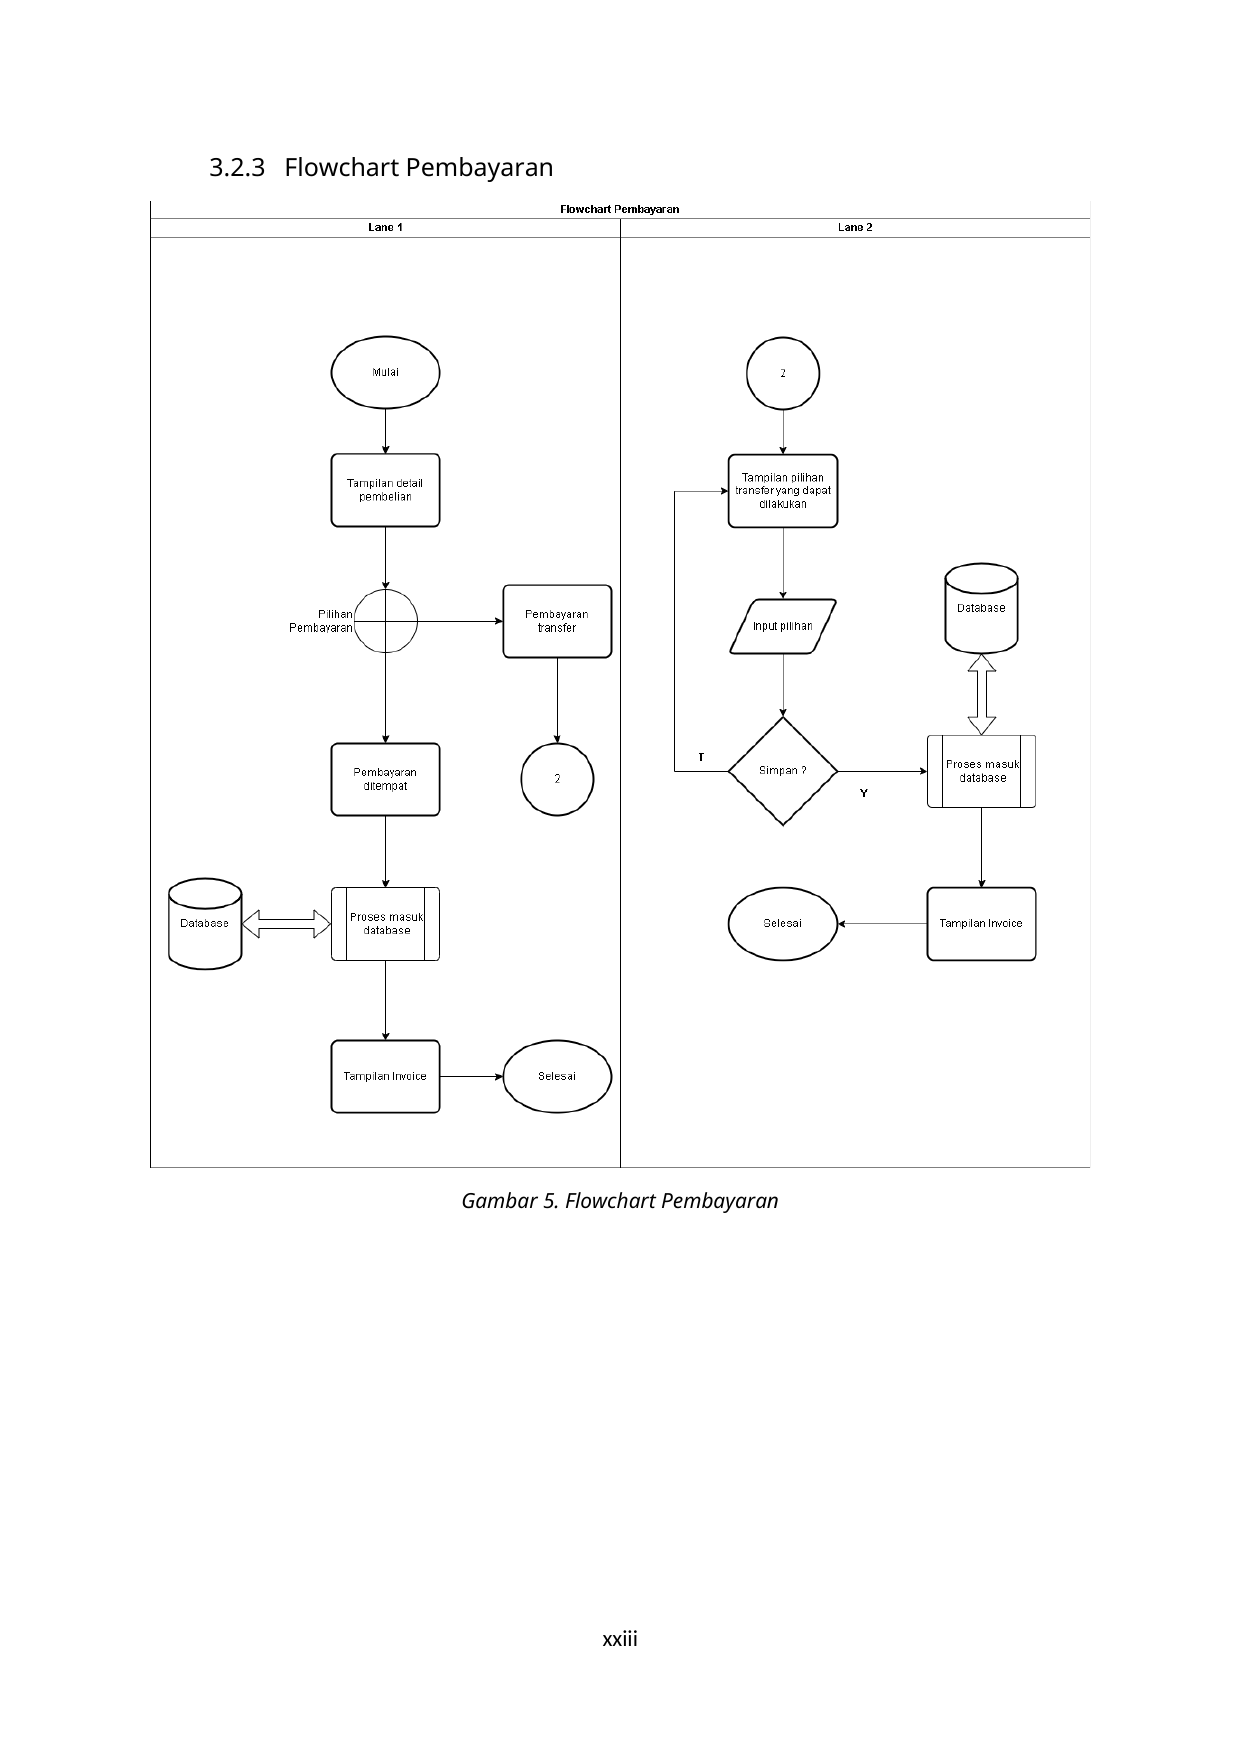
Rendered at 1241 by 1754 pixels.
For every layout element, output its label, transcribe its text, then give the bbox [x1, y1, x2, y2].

picture [150, 201, 1091, 1168]
text Gambar 5. Flowchart Pembayaran [150, 1186, 1090, 1215]
subtitle Flowchart Pembayaran [209, 150, 1090, 184]
